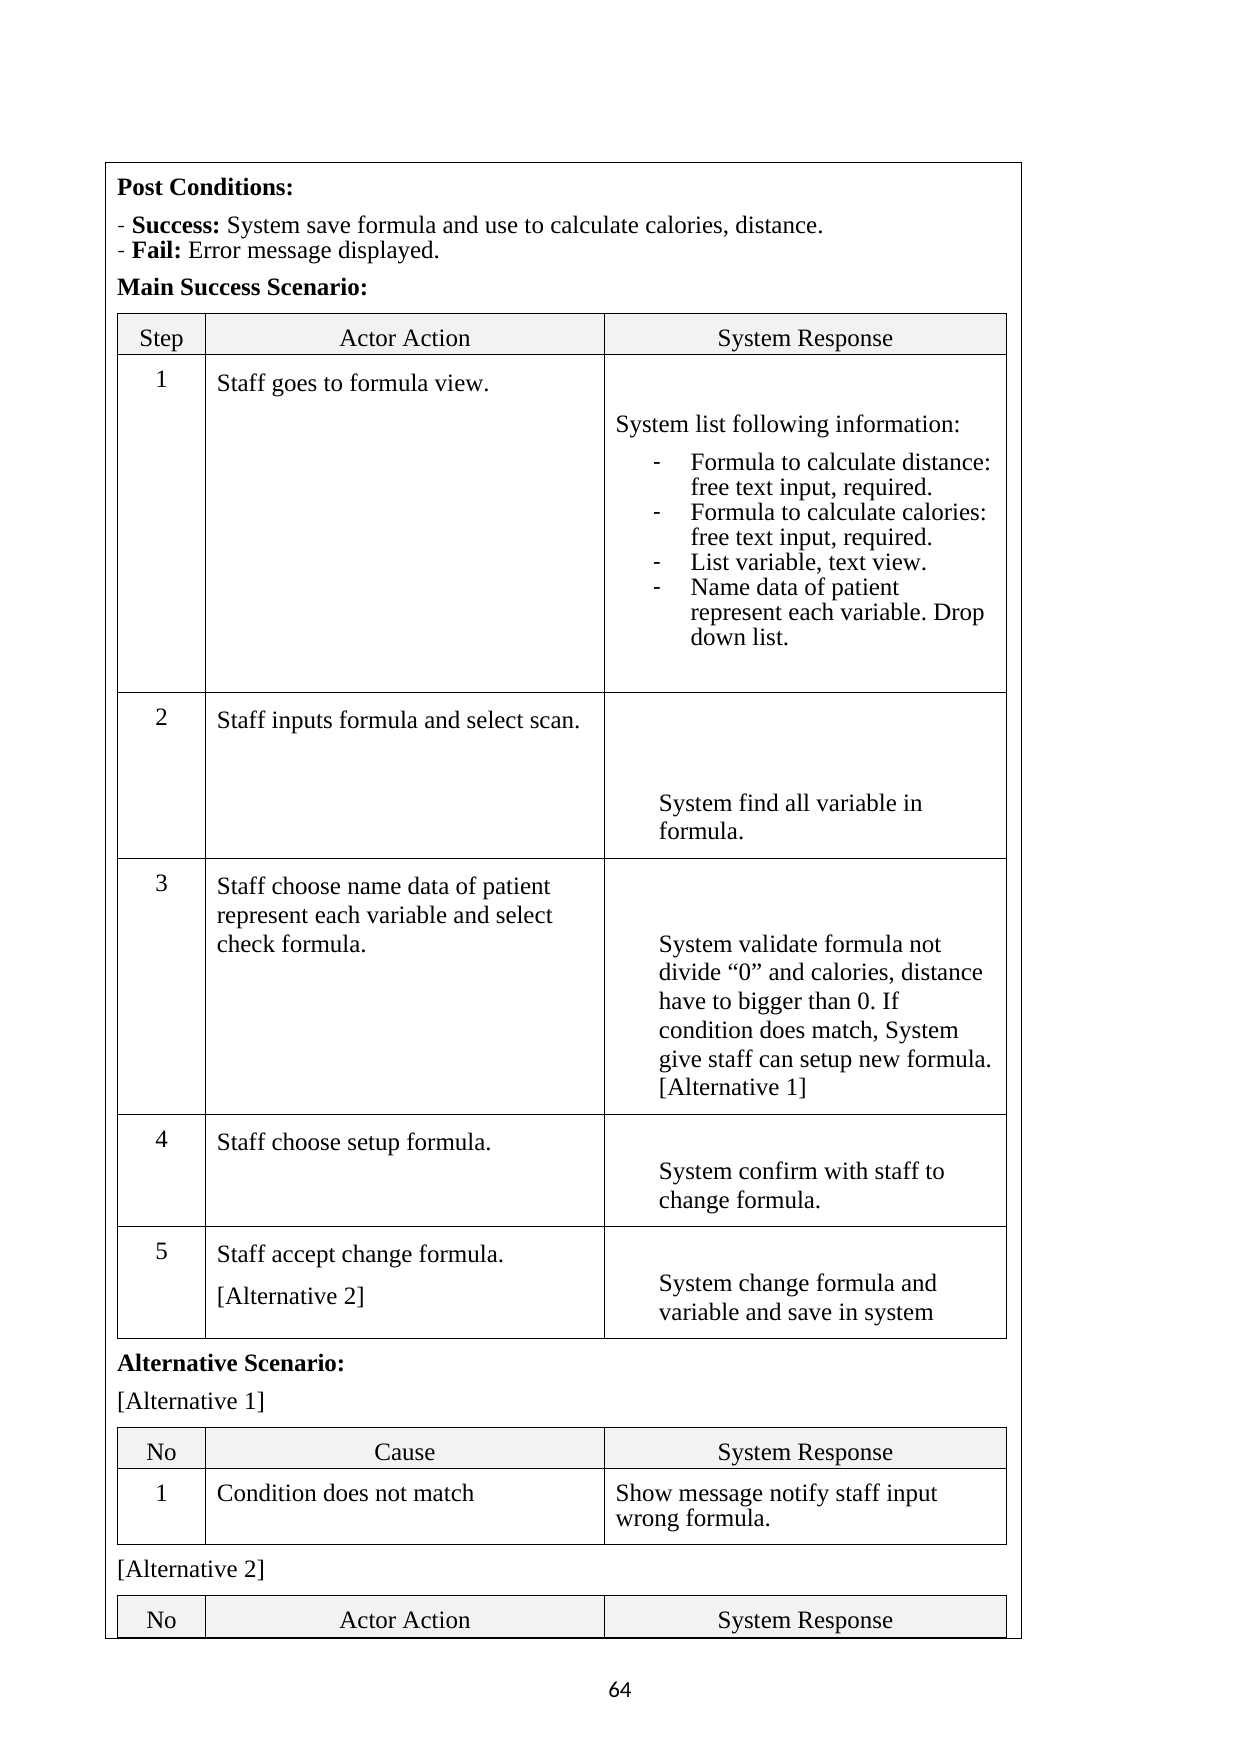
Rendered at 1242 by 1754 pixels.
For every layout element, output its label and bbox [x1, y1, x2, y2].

table_cell [106, 163, 1021, 1638]
